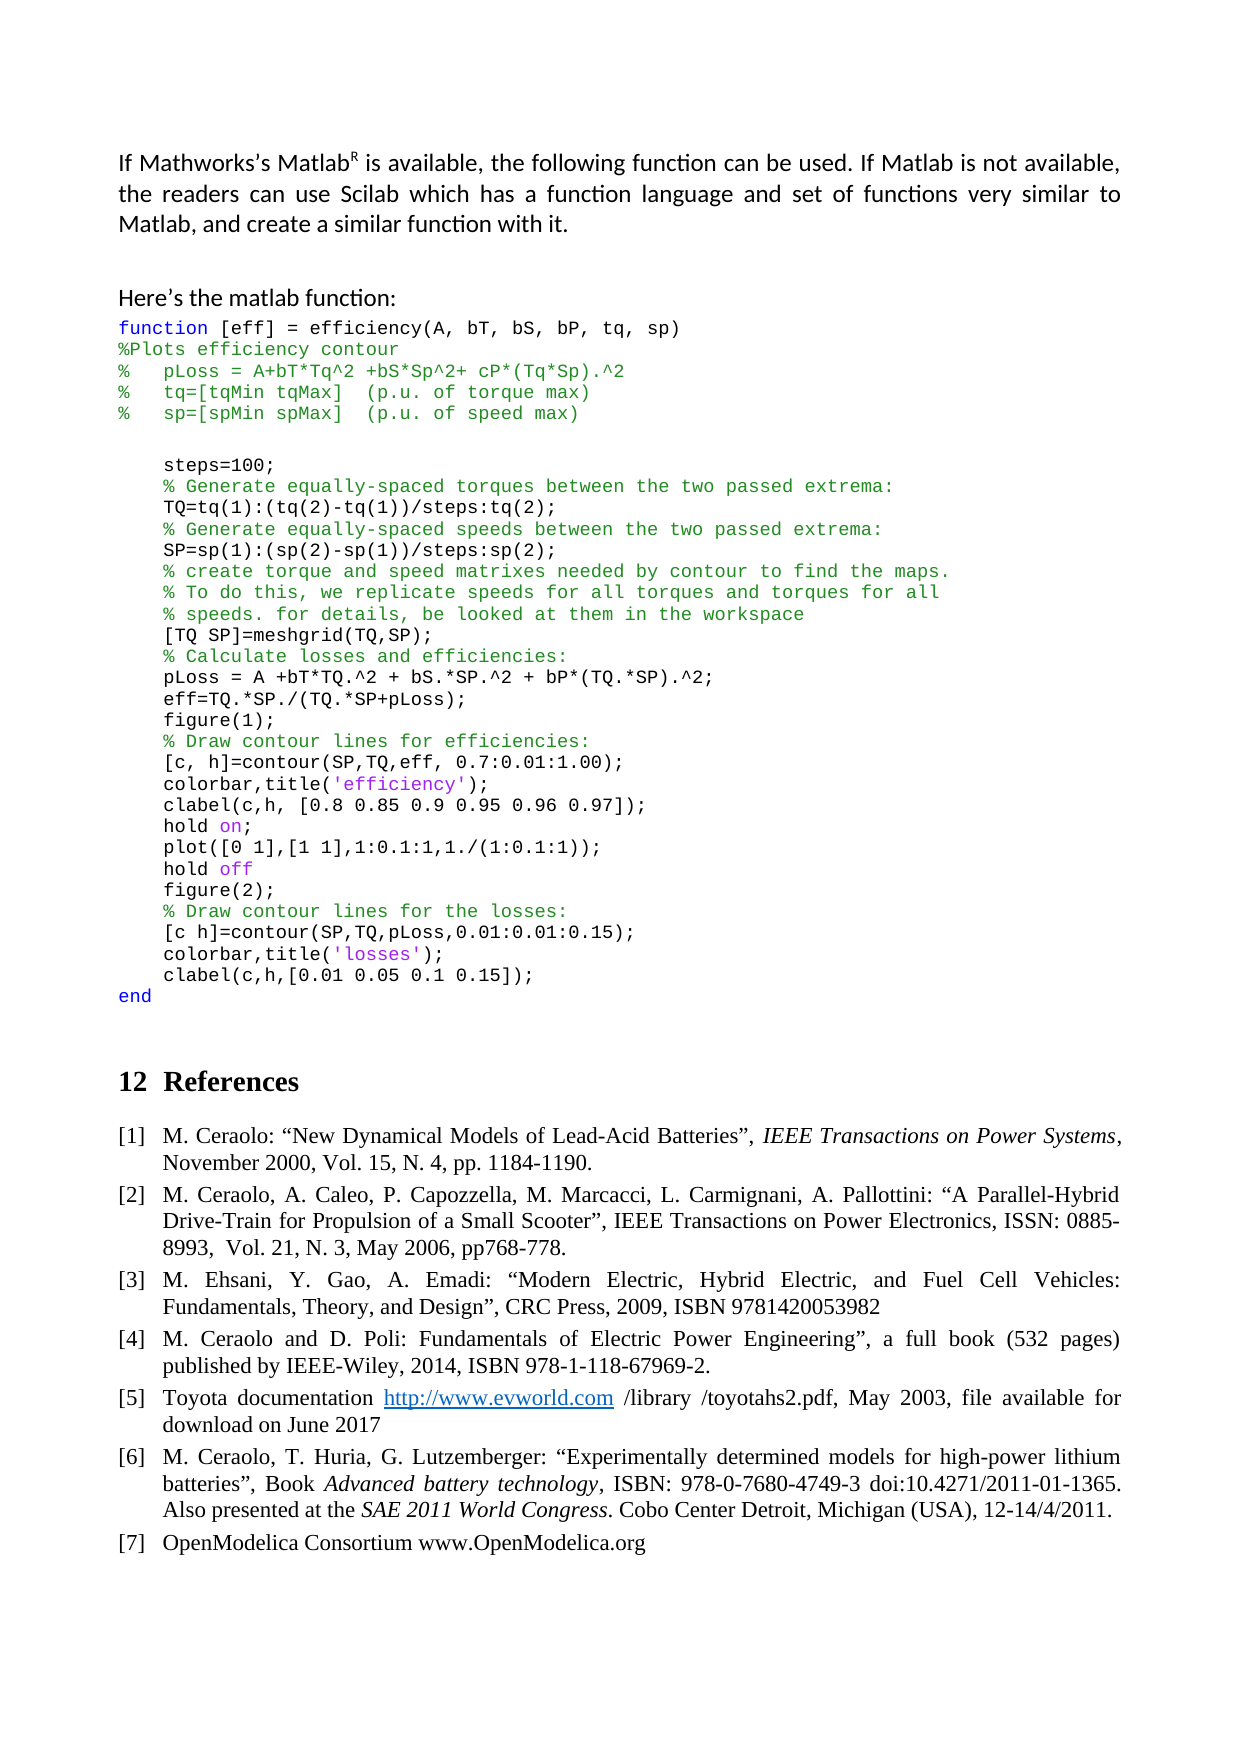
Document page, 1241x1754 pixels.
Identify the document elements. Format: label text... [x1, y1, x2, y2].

text [1] M. Ceraolo: “New Dynamical Models of Lead-Acid Batteries”, IEEE Transactions on Power Systems, November 2000, Vol. 15, N. 4, pp. 1184-1190. [118, 1122, 1122, 1175]
text %Plots efficiency contour [118, 340, 1122, 361]
text [7] OpenModelica Consortium www.OpenModelica.org [118, 1529, 1122, 1555]
text colorbar,title('losses'); [118, 944, 1122, 966]
text figure(1); [118, 711, 1122, 732]
text [TQ SP]=meshgrid(TQ,SP); [118, 626, 1122, 647]
text % Generate equally-spaced torques between the two passed extrema: [118, 477, 1122, 498]
text [3] M. Ehsani, Y. Gao, A. Emadi: “Modern Electric, Hybrid Electric, and Fuel Cell Vehicles: Fundamentals, Theory, and Design”, CRC Press, 2009, ISBN 9781420053982 [118, 1267, 1122, 1319]
text colorbar,title('efficiency'); [118, 774, 1122, 796]
text % sp=[spMin spMax] (p.u. of speed max) [118, 404, 1122, 425]
text [2] M. Ceraolo, A. Caleo, P. Capozzella, M. Marcacci, L. Carmignani, A. Pallottini: “A Parallel-Hybrid Drive-Train for Propulsion of a Small Scooter”, IEEE Transactions on Power Electronics, ISSN: 0885-8993, Vol. 21, N. 3, May 2006, pp768-778. [118, 1181, 1122, 1260]
text figure(2); [118, 881, 1122, 902]
text end [118, 987, 1122, 1008]
text eff=TQ.*SP./(TQ.*SP+pLoss); [118, 689, 1122, 711]
text % Draw contour lines for the losses: [118, 902, 1122, 923]
text % Generate equally-spaced speeds between the two passed extrema: [118, 519, 1122, 541]
text hold on; [118, 817, 1122, 838]
text [6] M. Ceraolo, T. Huria, G. Lutzemberger: “Experimentally determined models for high-power lithium batteries”, Book Advanced battery technology, ISBN: 978-0-7680-4749-3 doi:10.4271/2011-01-1365. Also presented at the SAE 2011 World Congress. Cobo Center Detroit, Michigan (USA), 12-14/4/2011. [118, 1443, 1122, 1522]
text % tq=[tqMin tqMax] (p.u. of torque max) [118, 383, 1122, 404]
text clabel(c,h, [0.8 0.85 0.9 0.95 0.96 0.97]); [118, 796, 1122, 817]
text % Draw contour lines for efficiencies: [118, 732, 1122, 753]
text clabel(c,h,[0.01 0.05 0.1 0.15]); [118, 966, 1122, 987]
text [c, h]=contour(SP,TQ,eff, 0.7:0.01:1.00); [118, 753, 1122, 774]
text % speeds. for details, be looked at them in the workspace [118, 604, 1122, 626]
text Here’s the matlab function: [118, 282, 1122, 313]
text [4] M. Ceraolo and D. Poli: Fundamentals of Electric Power Engineering”, a full book (532 pages) published by IEEE-Wiley, 2014, ISBN 978-1-118-67969-2. [118, 1326, 1122, 1378]
text [c h]=contour(SP,TQ,pLoss,0.01:0.01:0.15); [118, 923, 1122, 944]
text plot([0 1],[1 1],1:0.1:1,1./(1:0.1:1)); [118, 838, 1122, 859]
text steps=100; [118, 456, 1122, 477]
text % create torque and speed matrixes needed by contour to find the maps. [118, 562, 1122, 583]
text SP=sp(1):(sp(2)-sp(1))/steps:sp(2); [118, 541, 1122, 562]
text If Mathworks’s MatlabR is available, the following function can be used. If Matlab is not available, the readers can use Scilab which has a function language and set of functions very similar to Matlab, and create a similar function with it. [118, 148, 1122, 239]
text % To do this, we replicate speeds for all torques and torques for all [118, 583, 1122, 604]
text TQ=tq(1):(tq(2)-tq(1))/steps:tq(2); [118, 498, 1122, 519]
subtitle References [118, 1064, 1122, 1097]
text [5] Toyota documentation http://www.evworld.com /library /toyotahs2.pdf, May 2003, file available for download on June 2017 [118, 1384, 1122, 1437]
text pLoss = A +bT*TQ.^2 + bS.*SP.^2 + bP*(TQ.*SP).^2; [118, 668, 1122, 689]
text hold off [118, 859, 1122, 881]
text function [eff] = efficiency(A, bT, bS, bP, tq, sp) [118, 319, 1122, 340]
text % Calculate losses and efficiencies: [118, 647, 1122, 668]
text % pLoss = A+bT*Tq^2 +bS*Sp^2+ cP*(Tq*Sp).^2 [118, 361, 1122, 383]
